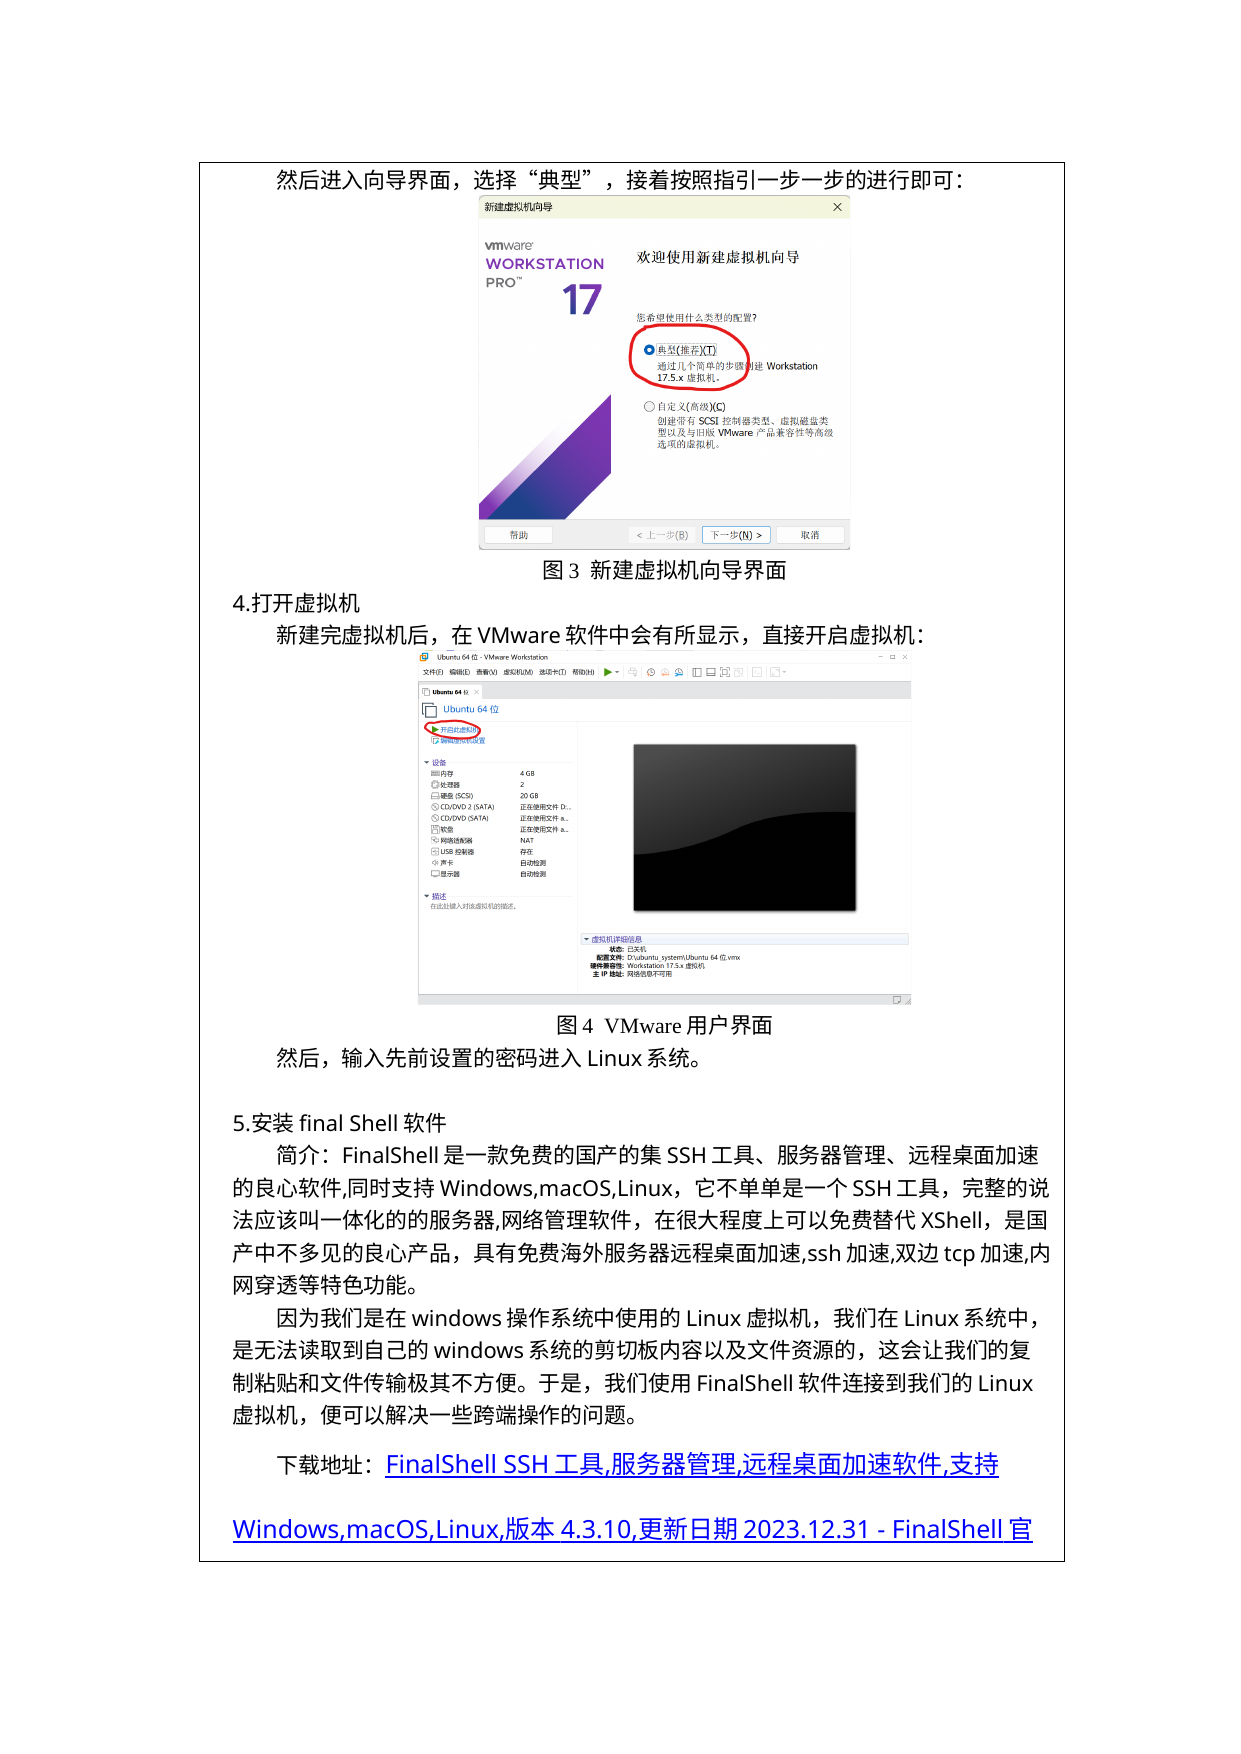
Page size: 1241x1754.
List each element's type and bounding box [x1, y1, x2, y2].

picture [478, 195, 851, 550]
table_cell [200, 163, 1064, 1561]
picture [417, 650, 912, 1005]
